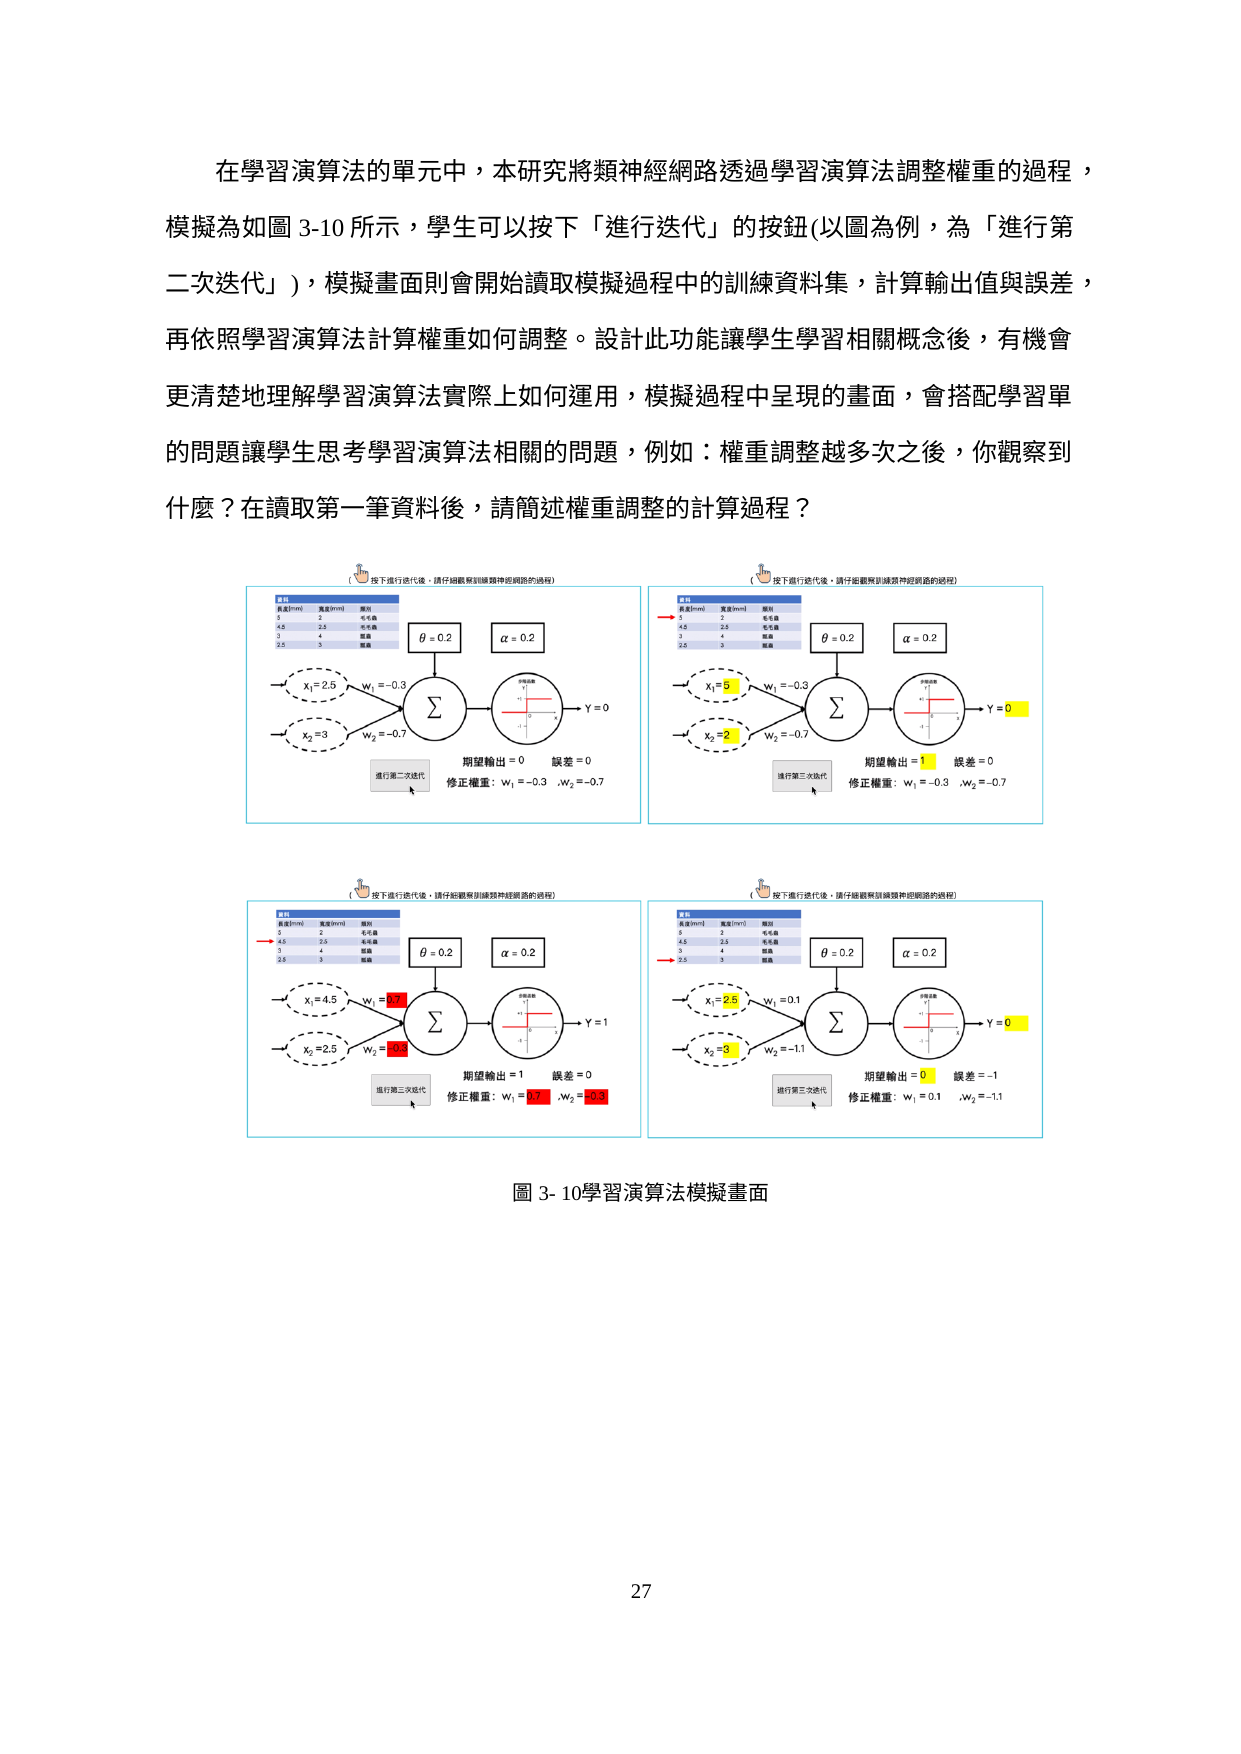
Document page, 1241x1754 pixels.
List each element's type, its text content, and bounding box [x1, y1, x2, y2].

picture [243, 560, 1047, 827]
text 圖 3- 10學習演算法模擬畫面 [165, 1172, 1075, 1210]
picture [244, 875, 1046, 1141]
text 在學習演算法的單元中，本研究將類神經網路透過學習演算法調整權重的過程，模擬為如圖3-10所示，學生可以按下「進行迭代」的按鈕(以圖為例，為「進行第二次迭代」)，模擬畫面則會開始讀取模擬過程中的訓練資料集，計算輸出值與誤差，再依照學習演算法計算權重如何調整。設計此功能讓學生學習相關概念後，有機會更清楚地理解學習演算法實際上如何運用，模擬過程中呈現的畫面，會搭配學習單的問題讓學生思考學習演算法相關的問題，例如：權重調整越多次之後，你觀察到什麼？在讀取第一筆資料後，請簡述權重調整的計算過程？ [165, 151, 1075, 526]
